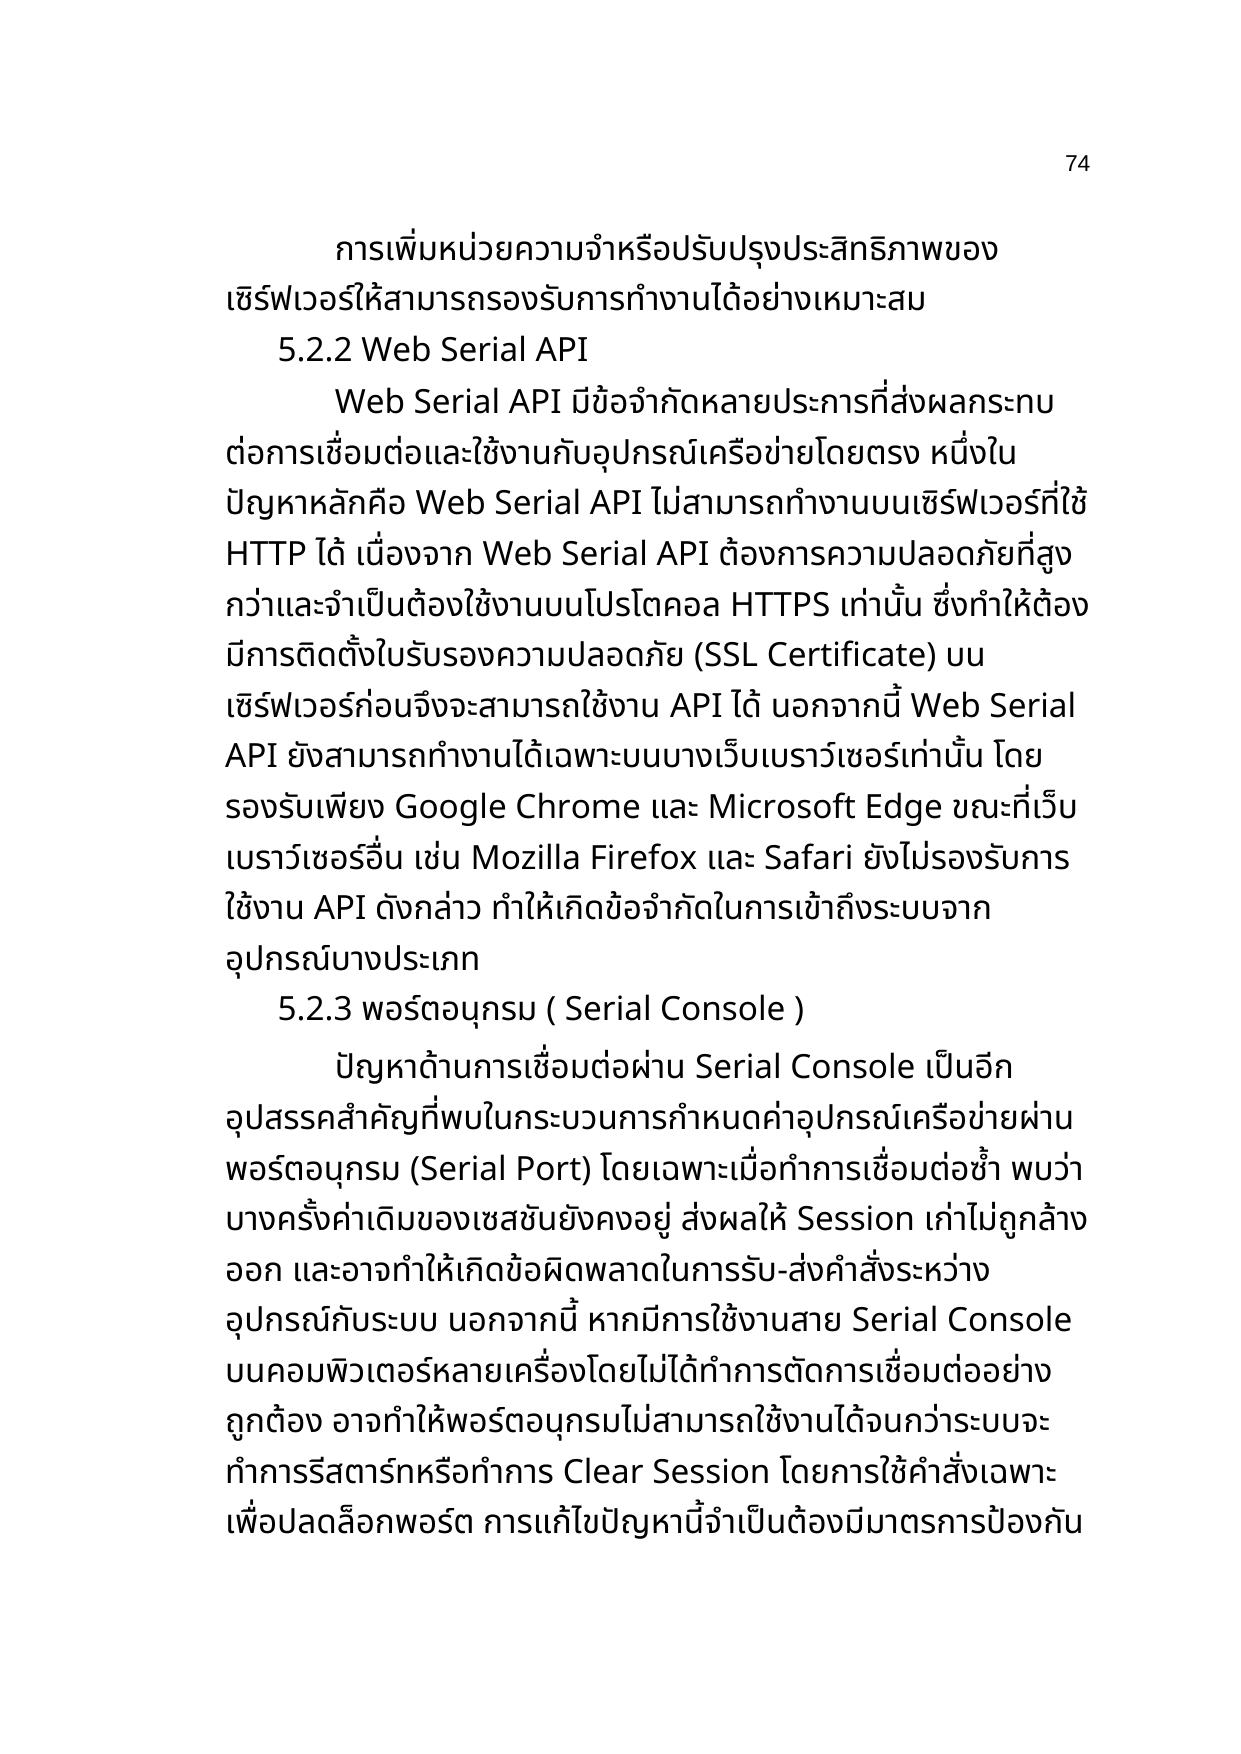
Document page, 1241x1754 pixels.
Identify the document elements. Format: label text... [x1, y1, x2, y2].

text Web Serial API มีข้อจำกัดหลายประการที่ส่งผลกระทบต่อการเชื่อมต่อและใช้งานกับอุปกรณ์เครือข่ายโดยตรง หนึ่งในปัญหาหลักคือ Web Serial API ไม่สามารถทำงานบนเซิร์ฟเวอร์ที่ใช้ HTTP ได้ เนื่องจาก Web Serial API ต้องการความปลอดภัยที่สูงกว่าและจำเป็นต้องใช้งานบนโปรโตคอล HTTPS เท่านั้น ซึ่งทำให้ต้องมีการติดตั้งใบรับรองความปลอดภัย (SSL Certificate) บนเซิร์ฟเวอร์ก่อนจึงจะสามารถใช้งาน API ได้ นอกจากนี้ Web Serial API ยังสามารถทำงานได้เฉพาะบนบางเว็บเบราว์เซอร์เท่านั้น โดยรองรับเพียง Google Chrome และ Microsoft Edge ขณะที่เว็บเบราว์เซอร์อื่น เช่น Mozilla Firefox และ Safari ยังไม่รองรับการใช้งาน API ดังกล่าว ทำให้เกิดข้อจำกัดในการเข้าถึงระบบจากอุปกรณ์บางประเภท [225, 378, 1090, 985]
text การเพิ่มหน่วยความจำหรือปรับปรุงประสิทธิภาพของเซิร์ฟเวอร์ให้สามารถรองรับการทำงานได้อย่างเหมาะสม [225, 225, 1090, 326]
subtitle Web Serial API [225, 326, 1090, 371]
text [225, 1043, 1090, 1549]
subtitle พอร์ตอนุกรม ( Serial Console ) [225, 985, 1090, 1036]
